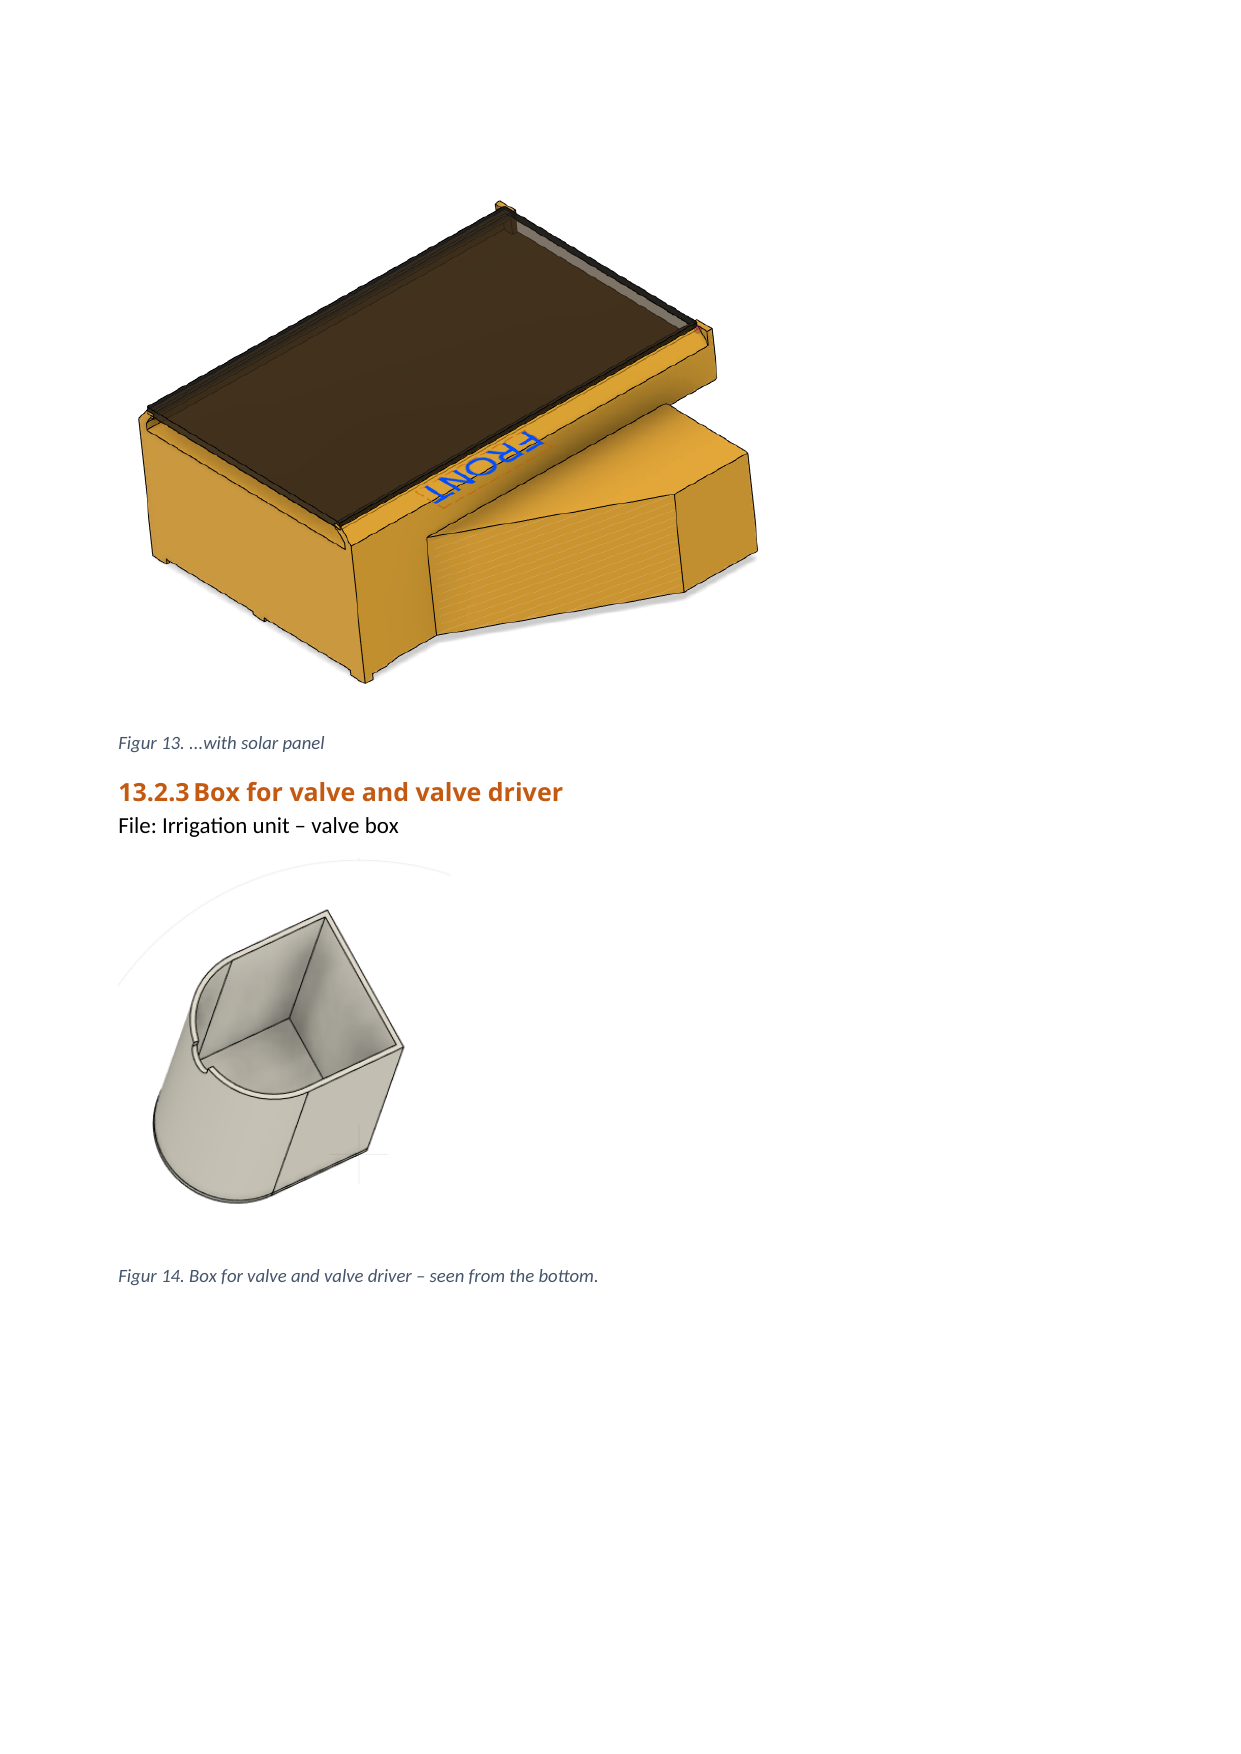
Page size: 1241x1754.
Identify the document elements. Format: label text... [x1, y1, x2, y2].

subtitle Box for valve and valve driver [118, 775, 1122, 809]
picture [118, 177, 816, 712]
text File: Irrigation unit – valve box [118, 811, 1122, 839]
picture [118, 858, 451, 1246]
text Figur 14. Box for valve and valve driver – seen from the bottom. [118, 1264, 1122, 1287]
